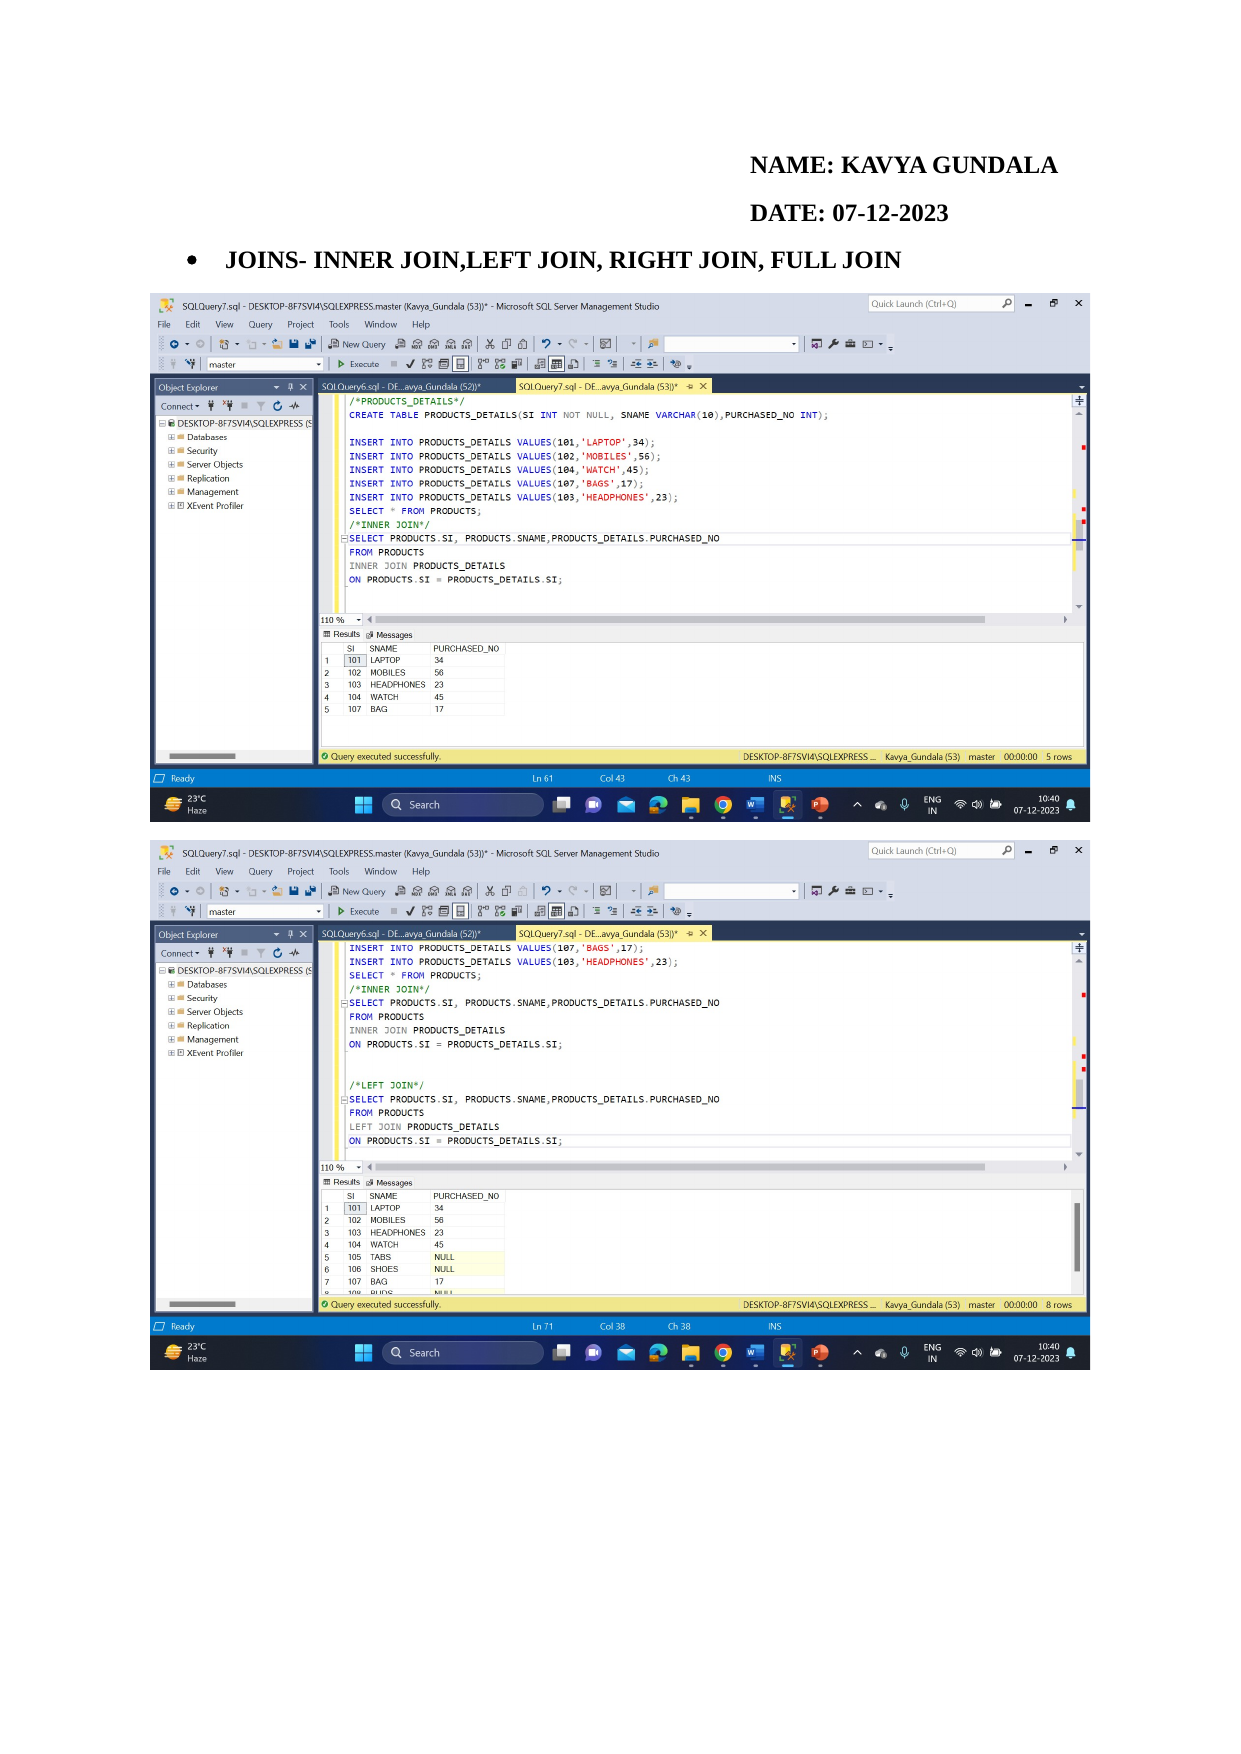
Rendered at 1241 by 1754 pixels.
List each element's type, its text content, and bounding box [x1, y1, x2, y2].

text NAME: KAVYA GUNDALA [150, 150, 1090, 179]
picture [150, 840, 1091, 1370]
text DATE: 07-12-2023 [150, 198, 1090, 226]
list JOINS- INNER JOIN,LEFT JOIN, RIGHT JOIN, FULL JOIN [187, 245, 1090, 274]
picture [150, 293, 1091, 822]
